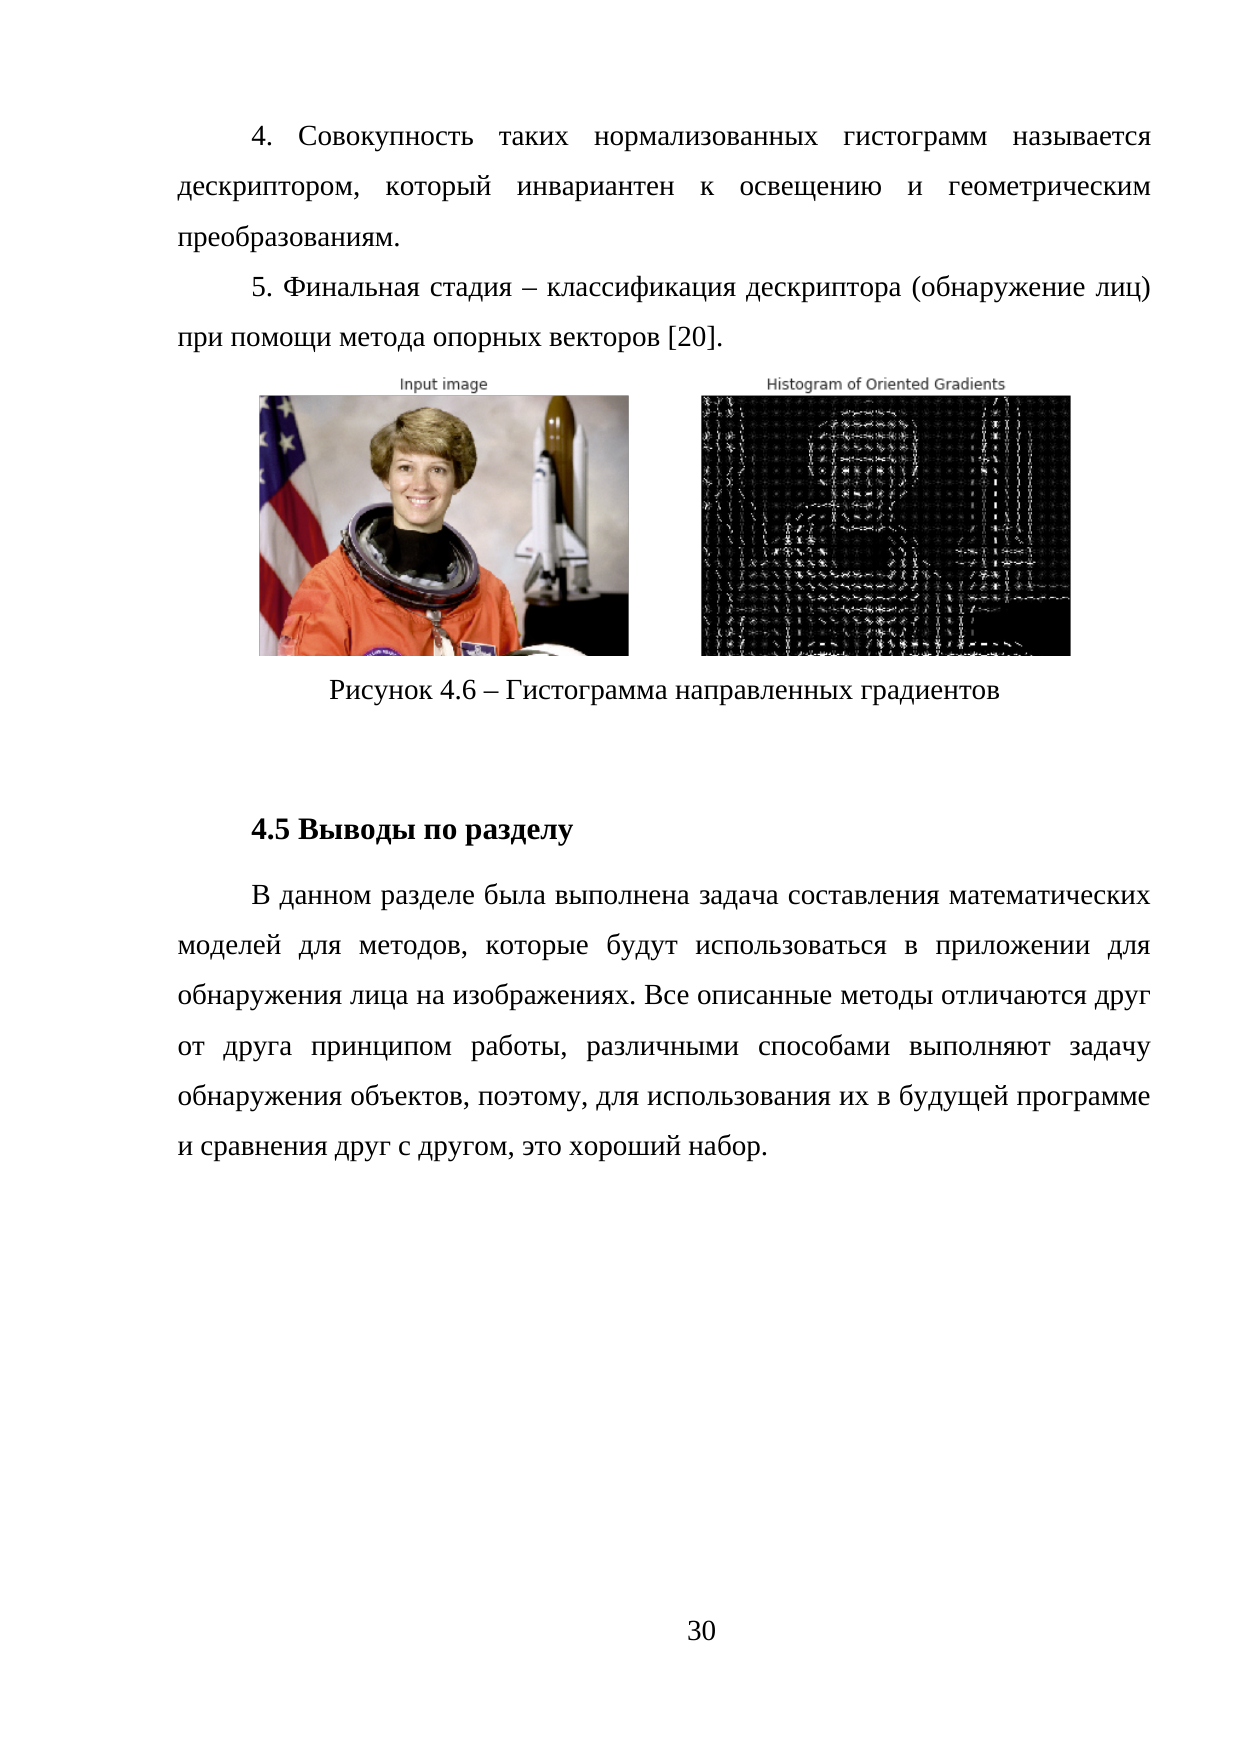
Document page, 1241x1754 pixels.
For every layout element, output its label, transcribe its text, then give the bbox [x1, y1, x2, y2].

picture [251, 369, 1078, 656]
text 4. Совокупность таких нормализованных гистограмм называется дескриптором, который инвариантен к освещению и геометрическим преобразованиям. [177, 118, 1152, 252]
text Рисунок 4.6 – Гистограмма направленных градиентов [177, 672, 1152, 706]
text 5. Финальная стадия – классификация дескриптора (обнаружение лиц) при помощи метода опорных векторов [20]. [177, 269, 1152, 353]
text В данном разделе была выполнена задача составления математических моделей для методов, которые будут использоваться в приложении для обнаружения лица на изображениях. Все описанные методы отличаются друг от друга принципом работы, различными способами выполняют задачу обнаружения объектов, поэтому, для использования их в будущей программе и сравнения друг с другом, это хороший набор. [177, 877, 1152, 1162]
subtitle 4.5 Выводы по разделу [177, 811, 1152, 846]
